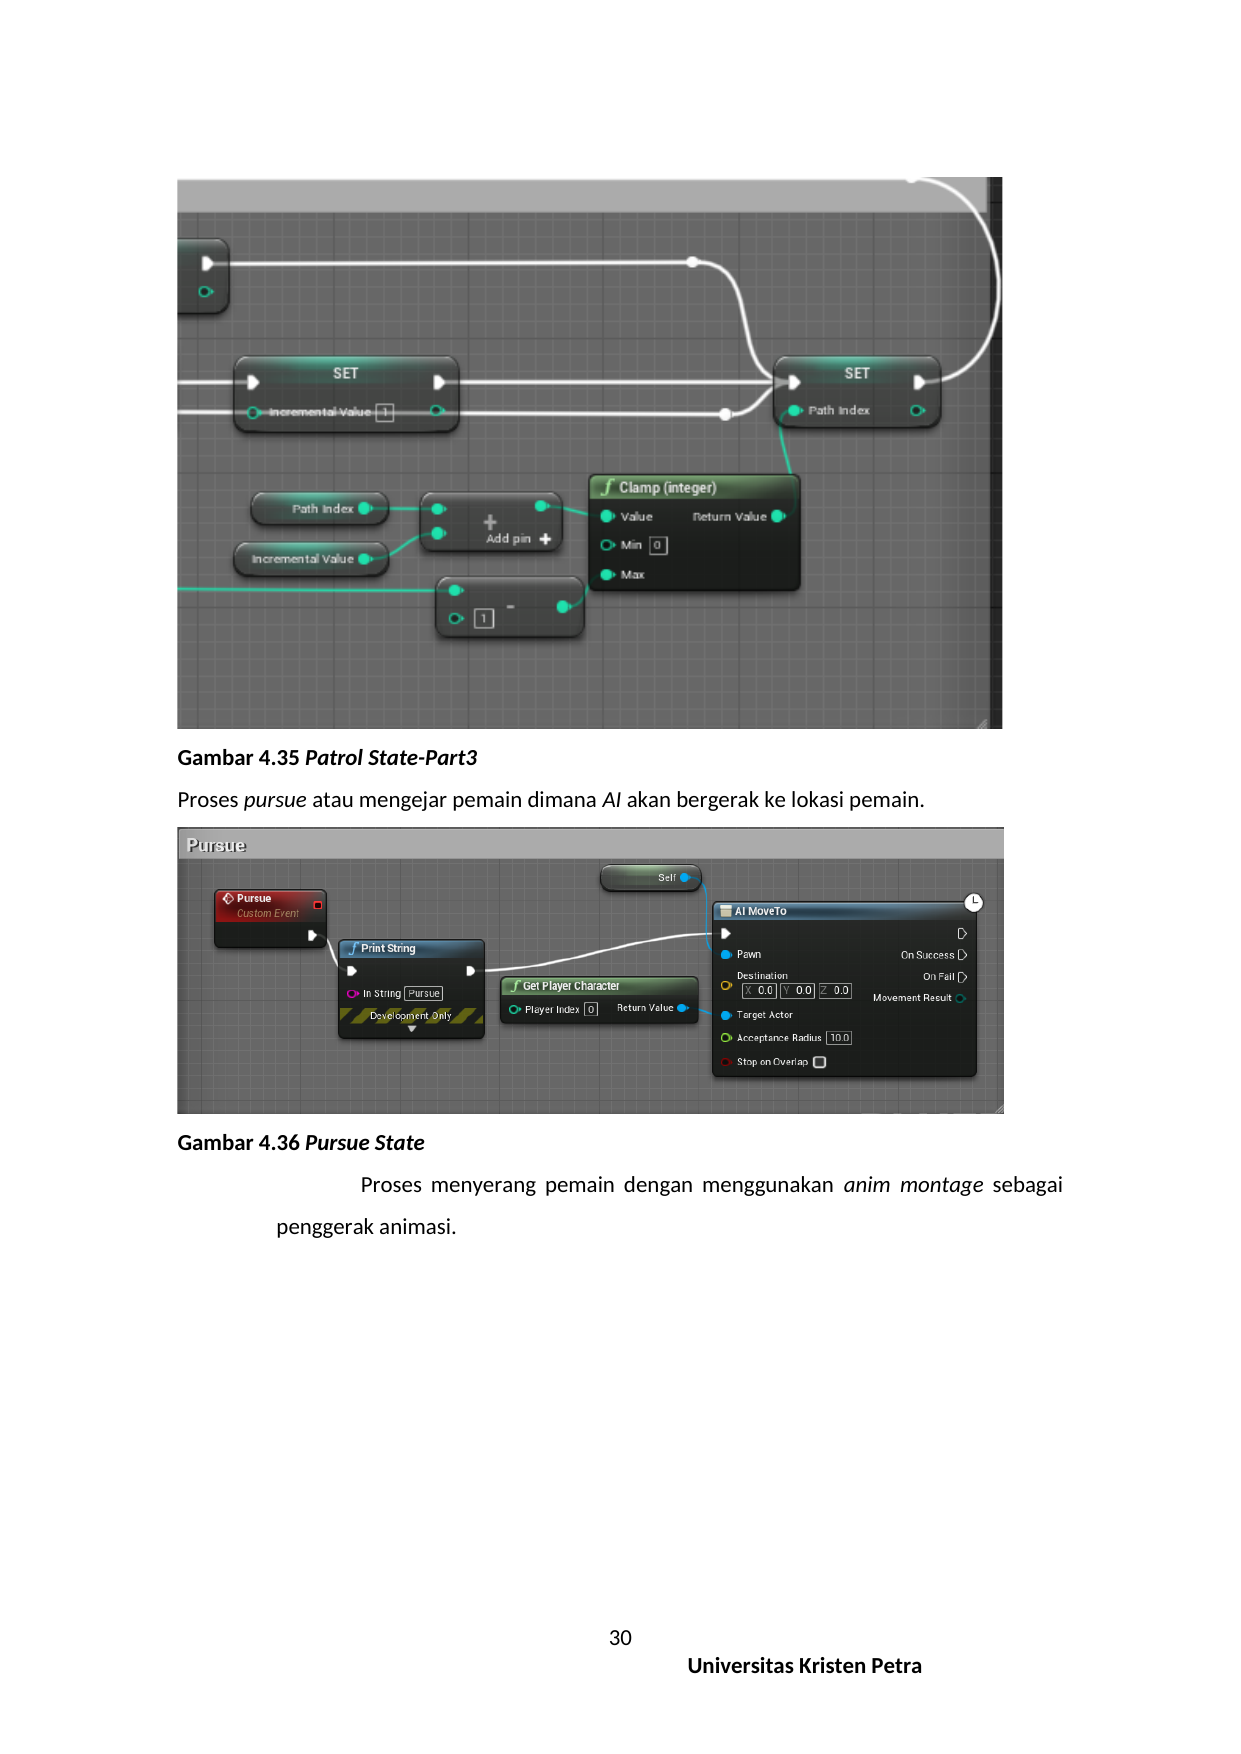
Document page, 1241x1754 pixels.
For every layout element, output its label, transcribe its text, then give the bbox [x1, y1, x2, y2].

picture [177, 827, 1004, 1114]
picture [177, 177, 1003, 729]
text Proses pursue atau mengejar pemain dimana AI akan bergerak ke lokasi pemain. [177, 785, 1063, 813]
text Proses menyerang pemain dengan menggunakan anim montage sebagai penggerak animasi. [276, 1170, 1063, 1240]
